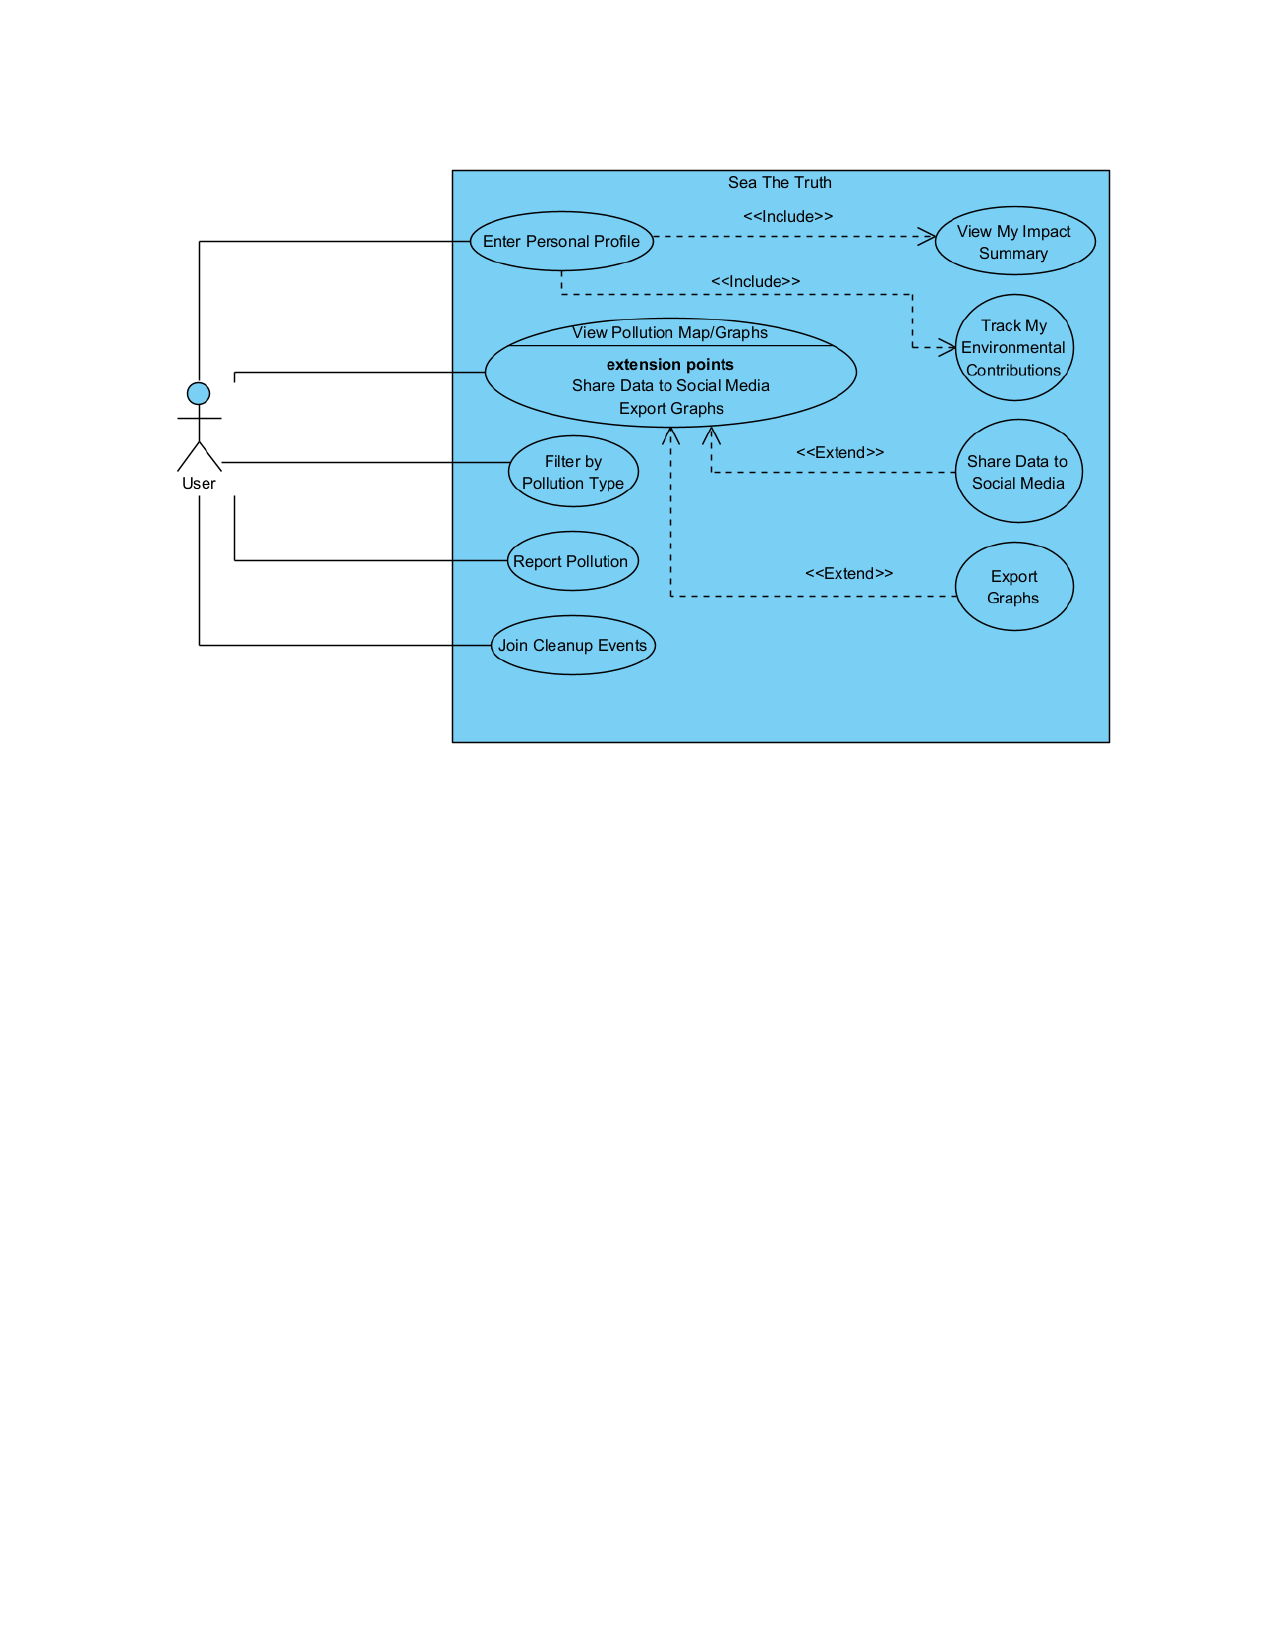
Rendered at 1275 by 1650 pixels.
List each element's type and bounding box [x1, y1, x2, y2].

picture [150, 150, 1125, 773]
